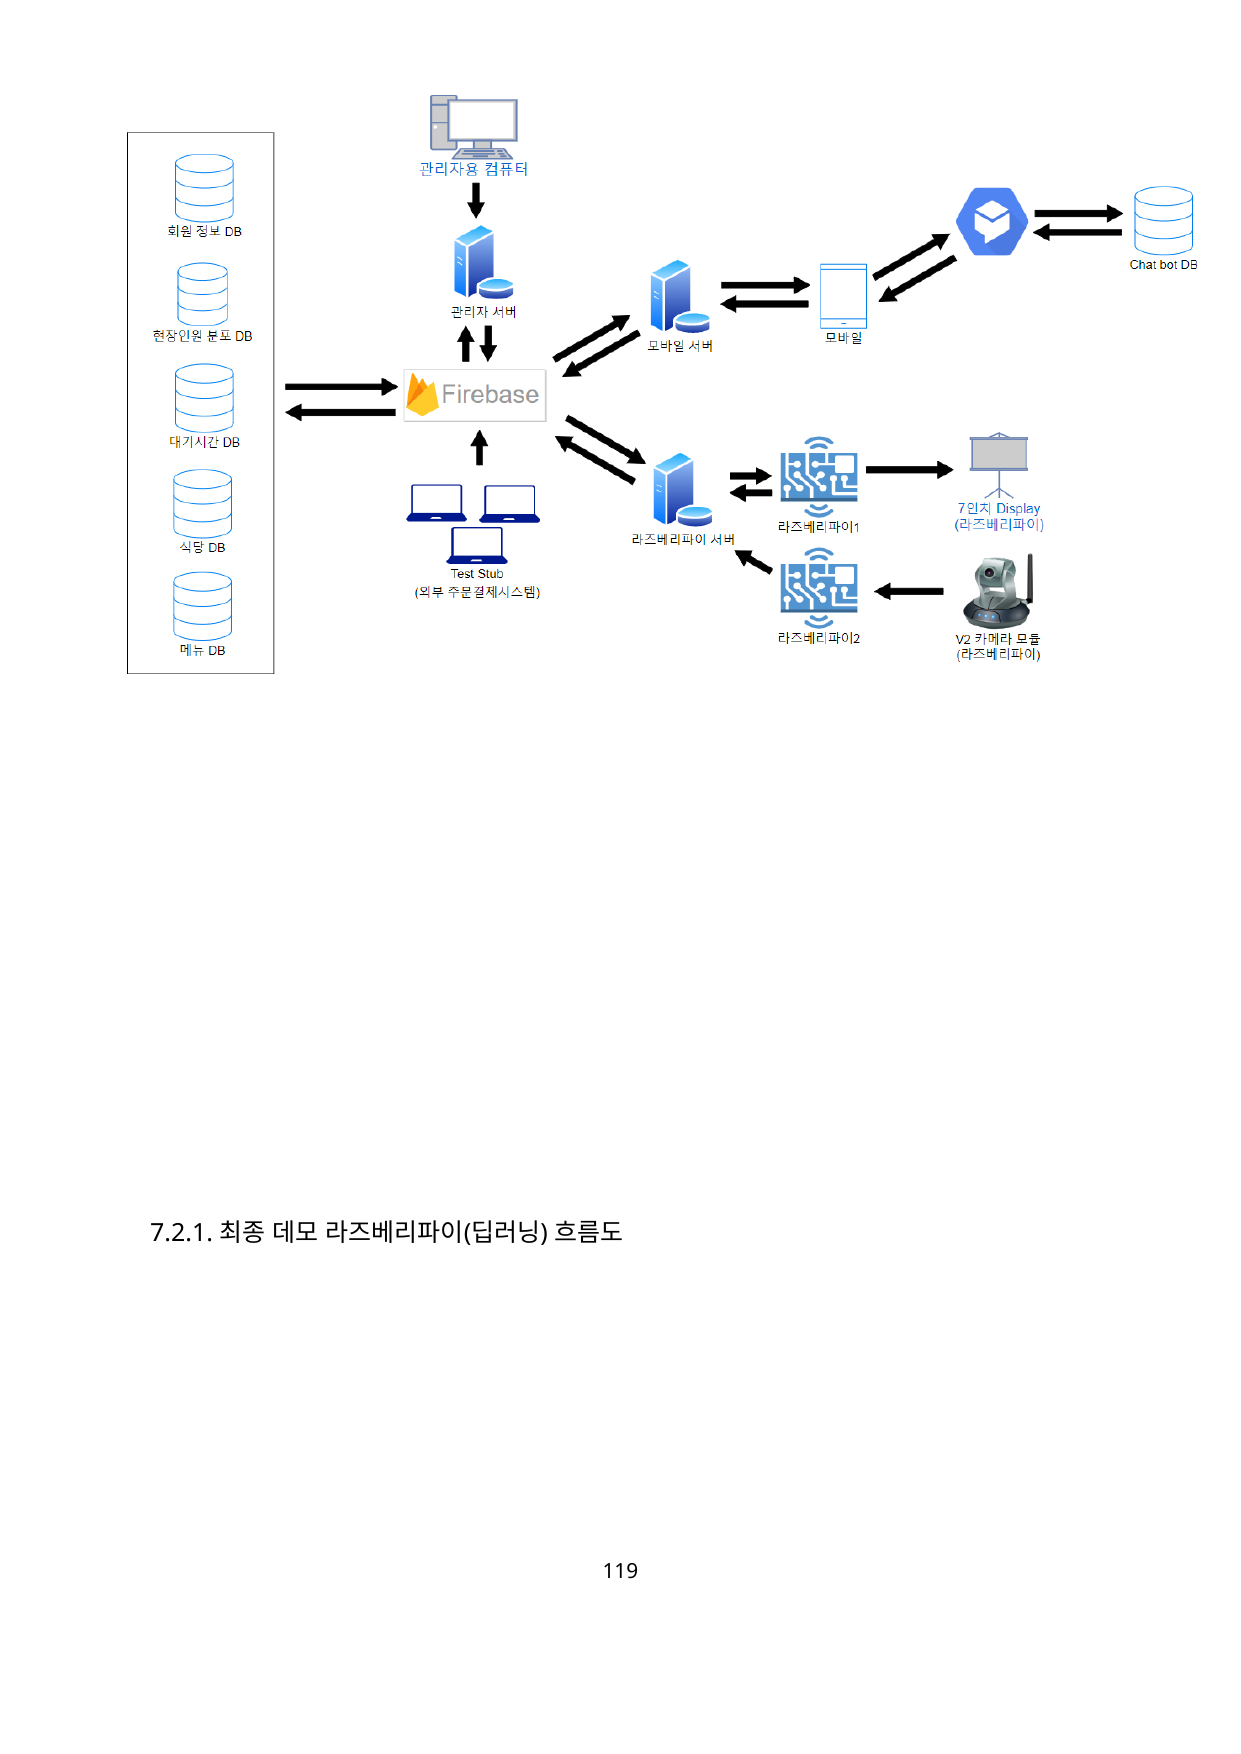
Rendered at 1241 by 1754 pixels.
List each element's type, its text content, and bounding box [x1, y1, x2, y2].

picture [116, 75, 1207, 700]
text 7.2.1. 최종 데모 라즈베리파이(딥러닝) 흐름도 [75, 1212, 1165, 1248]
